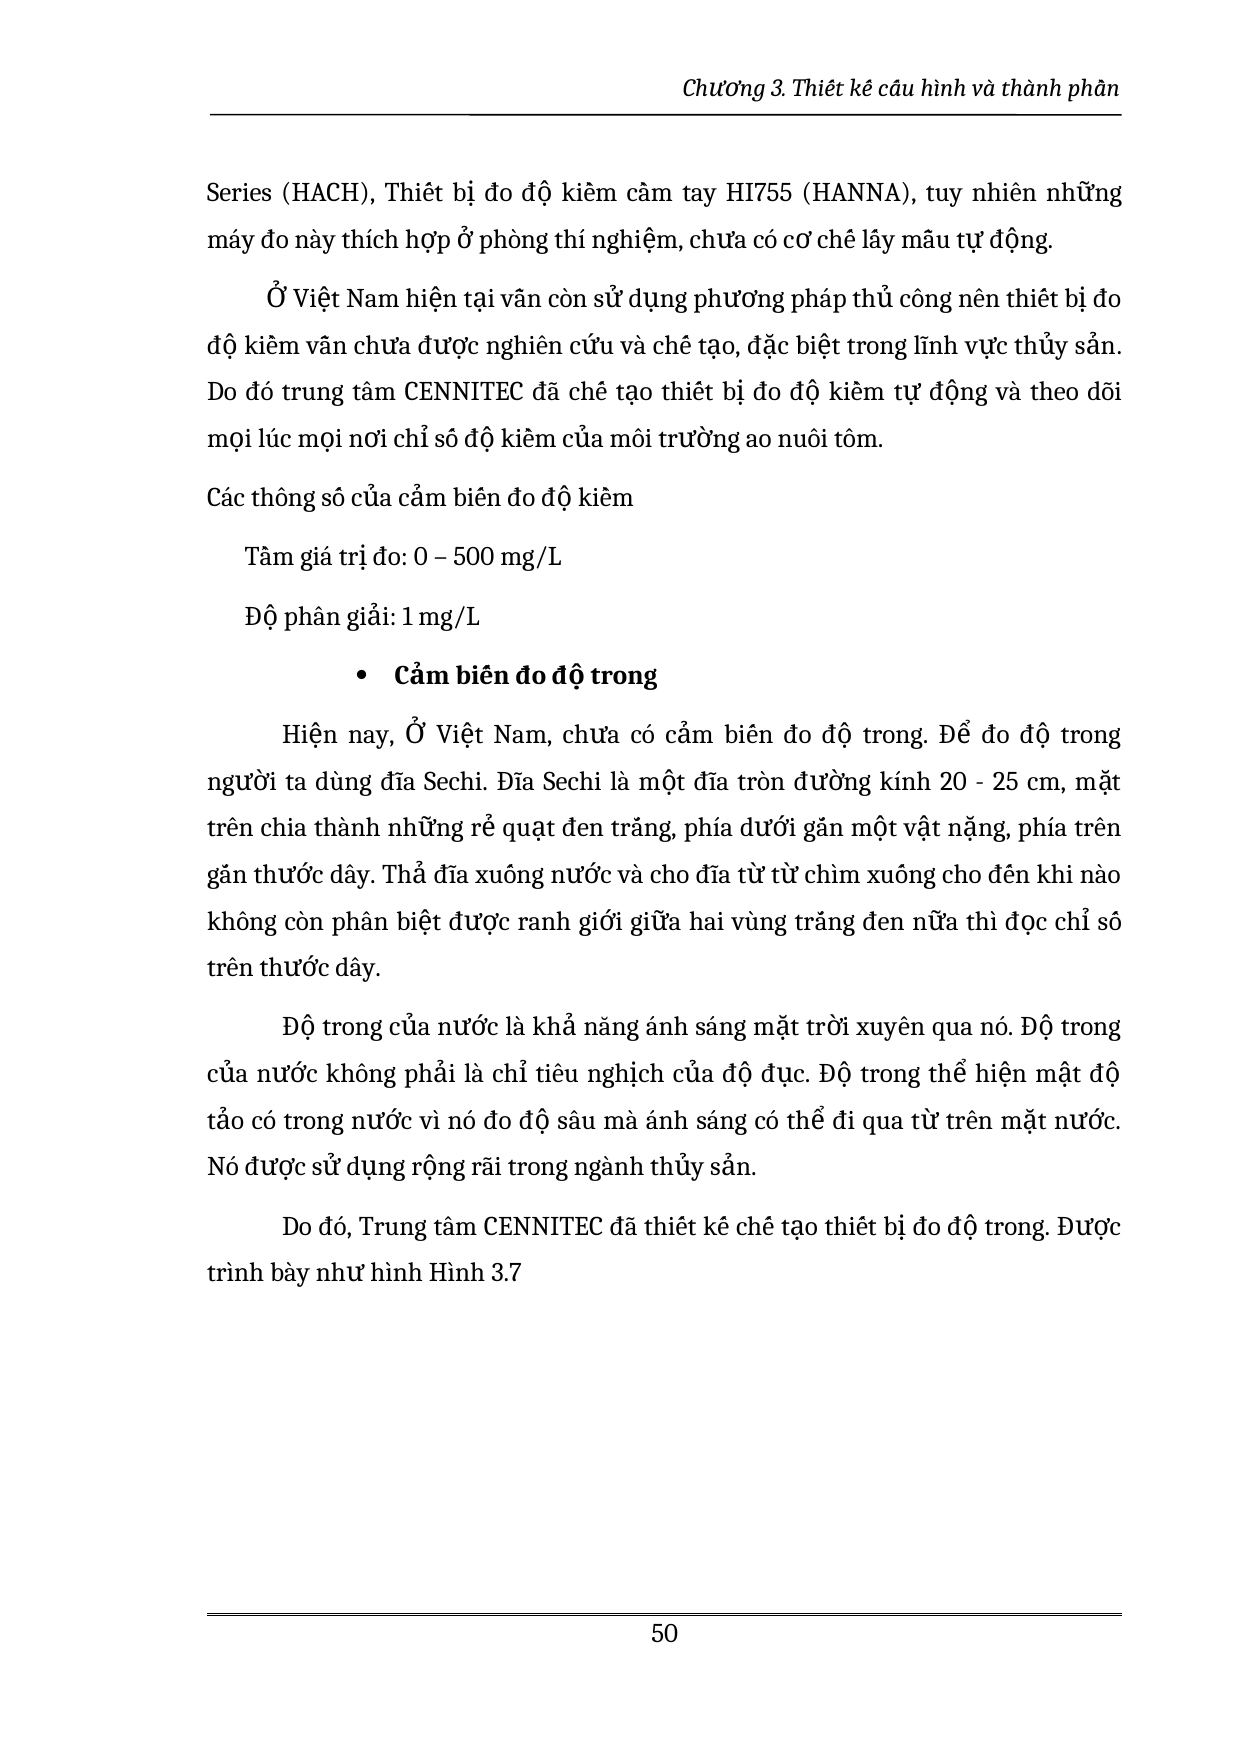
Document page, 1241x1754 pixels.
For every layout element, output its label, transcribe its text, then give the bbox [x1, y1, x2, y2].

text Do đó, Trung tâm CENNITEC đã thiết kế chế tạo thiết bị đo độ trong. Được trình bày như hình Hình 3.7 [207, 1211, 1122, 1288]
text Độ phân giải: 1 mg/L [207, 601, 1122, 632]
text Hiện nay, Ở Việt Nam, chưa có cảm biến đo độ trong. Để đo độ trong người ta dùng đĩa Sechi. Đĩa Sechi là một đĩa tròn đường kính 20 - 25 cm, mặt trên chia thành những rẻ quạt đen trắng, phía dưới gắn một vật nặng, phía trên gắn thước dây. Thả đĩa xuống nước và cho đĩa từ từ chìm xuống cho đến khi nào không còn phân biệt được ranh giới giữa hai vùng trắng đen nữa thì đọc chỉ số trên thước dây. [207, 719, 1122, 983]
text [207, 177, 1122, 255]
subtitle Cảm biến đo độ trong [357, 660, 1122, 691]
text Ở Việt Nam hiện tại vẫn còn sử dụng phương pháp thủ công nên thiết bị đo độ kiềm vẫn chưa được nghiên cứu và chế tạo, đặc biệt trong lĩnh vực thủy sản. Do đó trung tâm CENNITEC đã chế tạo thiết bị đo độ kiềm tự động và theo dõi mọi lúc mọi nơi chỉ số độ kiềm của môi trường ao nuôi tôm. [207, 283, 1122, 454]
text Tầm giá trị đo: 0 – 500 mg/L [207, 541, 1122, 572]
text Các thông số của cảm biến đo độ kiềm [207, 482, 1122, 513]
text Độ trong của nước là khả năng ánh sáng mặt trời xuyên qua nó. Độ trong của nước không phải là chỉ tiêu nghịch của độ đục. Độ trong thể hiện mật độ tảo có trong nước vì nó đo độ sâu mà ánh sáng có thể đi qua từ trên mặt nước. Nó được sử dụng rộng rãi trong ngành thủy sản. [207, 1011, 1122, 1182]
